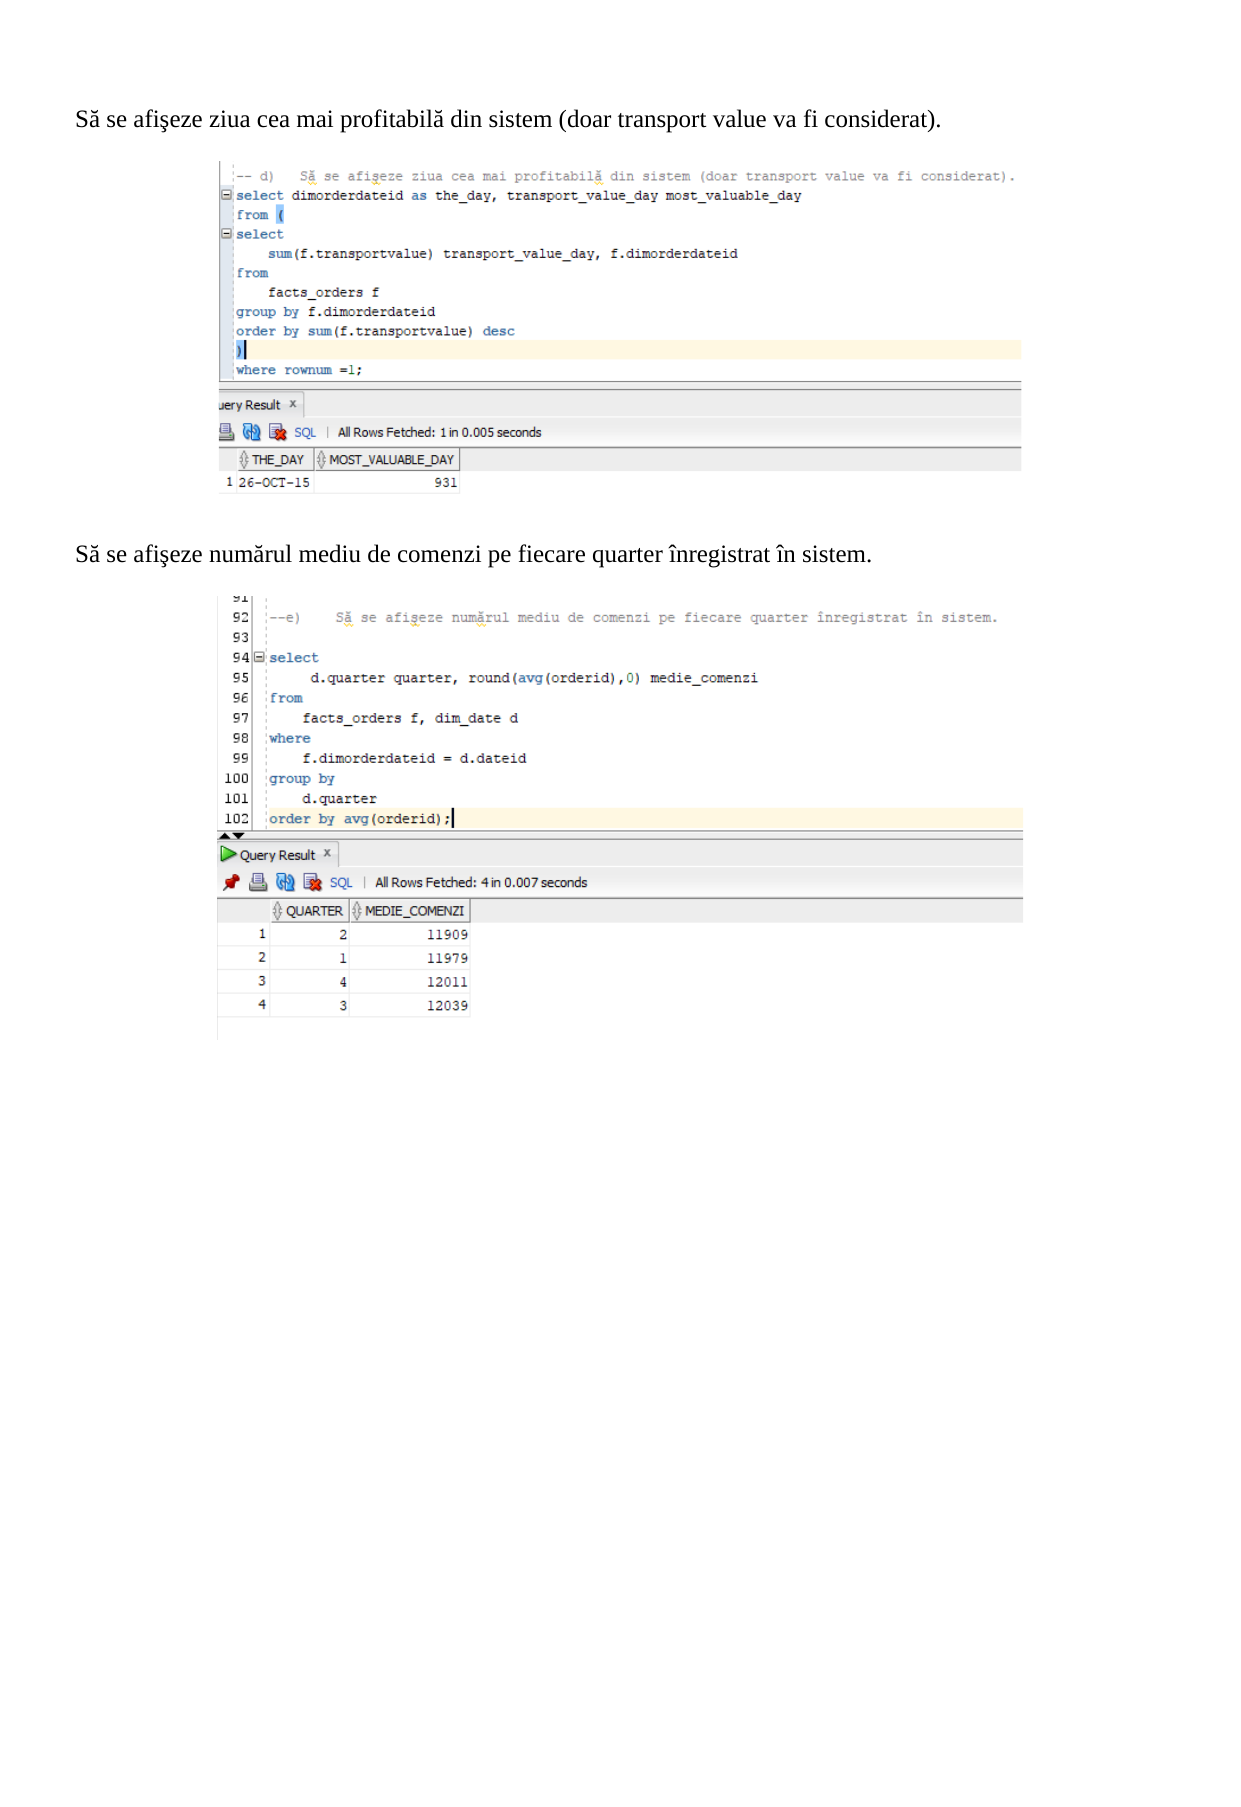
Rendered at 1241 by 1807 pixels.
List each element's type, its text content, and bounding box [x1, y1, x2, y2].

picture [217, 596, 1024, 1040]
text Să se afişeze ziua cea mai profitabilă din sistem (doar transport value va fi considerat). [75, 104, 1165, 132]
picture [218, 161, 1022, 511]
text Să se afişeze numărul mediu de comenzi pe fiecare quarter înregistrat în sistem. [75, 539, 1165, 568]
